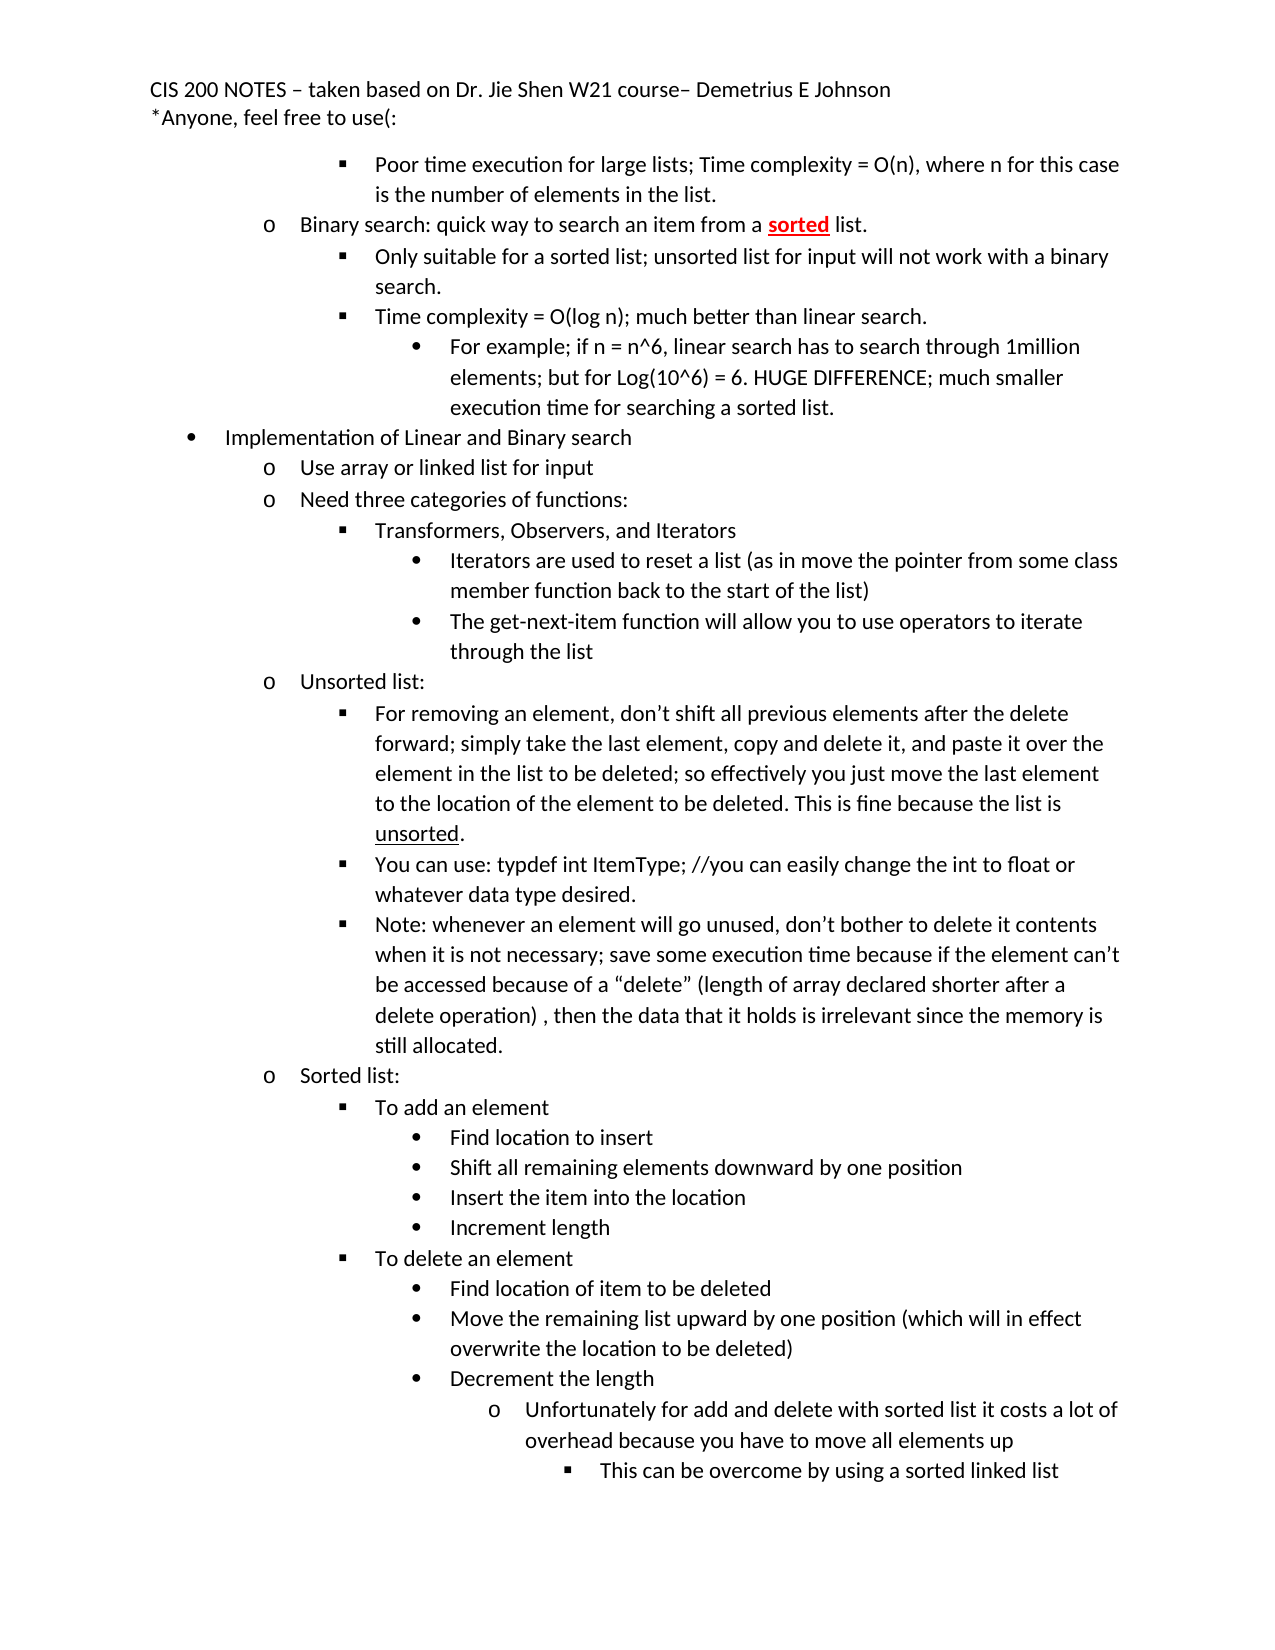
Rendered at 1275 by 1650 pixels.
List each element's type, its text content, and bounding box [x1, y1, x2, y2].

list For removing an element, don’t shift all previous elements after the delete forward; simply take the last element, copy and delete it, and paste it over the element in the list to be deleted; so effectively you just move the last element to the location of the element to be deleted. This is fine because the list is unsorted. [337, 699, 1125, 848]
list Iterators are used to reset a list (as in move the pointer from some class member function back to the start of the list) [412, 546, 1125, 605]
list Decrement the length [412, 1364, 1125, 1393]
list To add an element [337, 1093, 1125, 1121]
list Use array or linked list for input [262, 453, 1125, 482]
list Only suitable for a sorted list; unsorted list for input will not work with a binary search. [337, 242, 1125, 300]
list Find location of item to be deleted [412, 1274, 1125, 1302]
list You can use: typdef int ItemType; //you can easily change the int to float or whatever data type desired. [337, 850, 1125, 908]
list Poor time execution for large lists; Time complexity = O(n), where n for this case is the number of elements in the list. [337, 150, 1125, 208]
list This can be overcome by using a sorted linked list [562, 1456, 1125, 1484]
list Find location to insert [412, 1123, 1125, 1151]
list Implementation of Linear and Binary search [187, 423, 1125, 451]
list Time complexity = O(log n); much better than linear search. [337, 302, 1125, 330]
list To delete an element [337, 1244, 1125, 1272]
list Shift all remaining elements downward by one position [412, 1153, 1125, 1181]
list Binary search: quick way to search an item from a sorted list. [262, 210, 1125, 239]
list Need three categories of functions: [262, 485, 1125, 514]
list For example; if n = n^6, linear search has to search through 1million elements; but for Log(10^6) = 6. HUGE DIFFERENCE; much smaller execution time for searching a sorted list. [412, 332, 1125, 421]
list Note: whenever an element will go unused, don’t bother to delete it contents when it is not necessary; save some execution time because if the element can’t be accessed because of a “delete” (length of array declared shorter after a delete operation) , then the data that it holds is irrelevant since the memory is still allocated. [337, 910, 1125, 1059]
list Sorted list: [262, 1061, 1125, 1090]
list Unsorted list: [262, 667, 1125, 696]
list Move the remaining list upward by one position (which will in effect overwrite the location to be deleted) [412, 1304, 1125, 1362]
list Insert the item into the location [412, 1183, 1125, 1211]
list Increment length [412, 1213, 1125, 1242]
list Unfortunately for add and delete with sorted list it costs a lot of overhead because you have to move all elements up [487, 1395, 1125, 1454]
list The get-next-item function will allow you to use operators to iterate through the list [412, 607, 1125, 665]
list Transformers, Observers, and Iterators [337, 516, 1125, 544]
